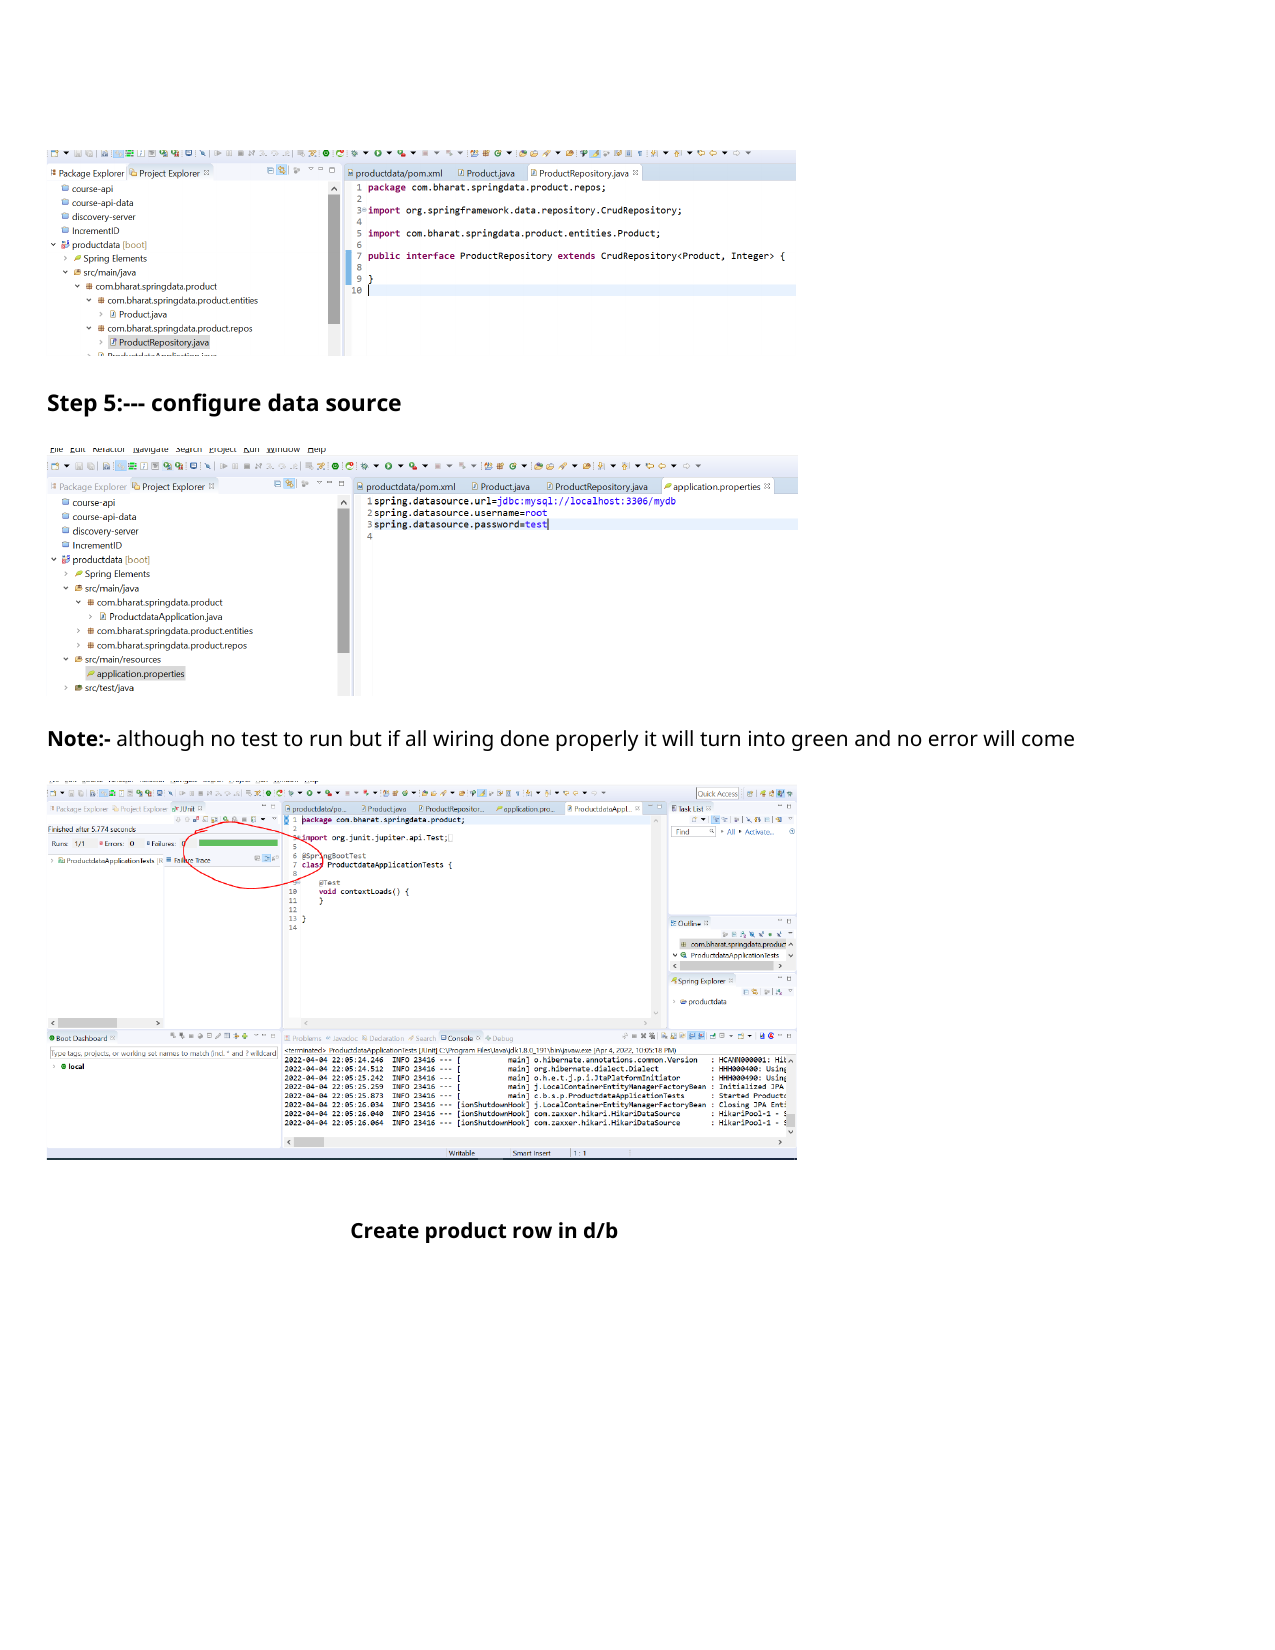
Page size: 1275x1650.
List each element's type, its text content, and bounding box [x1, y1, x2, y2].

text Step 5:--- configure data source [47, 386, 1219, 418]
picture [46, 150, 796, 356]
picture [46, 781, 797, 1160]
text Note:- although no test to run but if all wiring done properly it will turn into green and no error will come [47, 724, 1219, 753]
picture [46, 448, 798, 696]
text Create product row in d/b [47, 1216, 1219, 1244]
